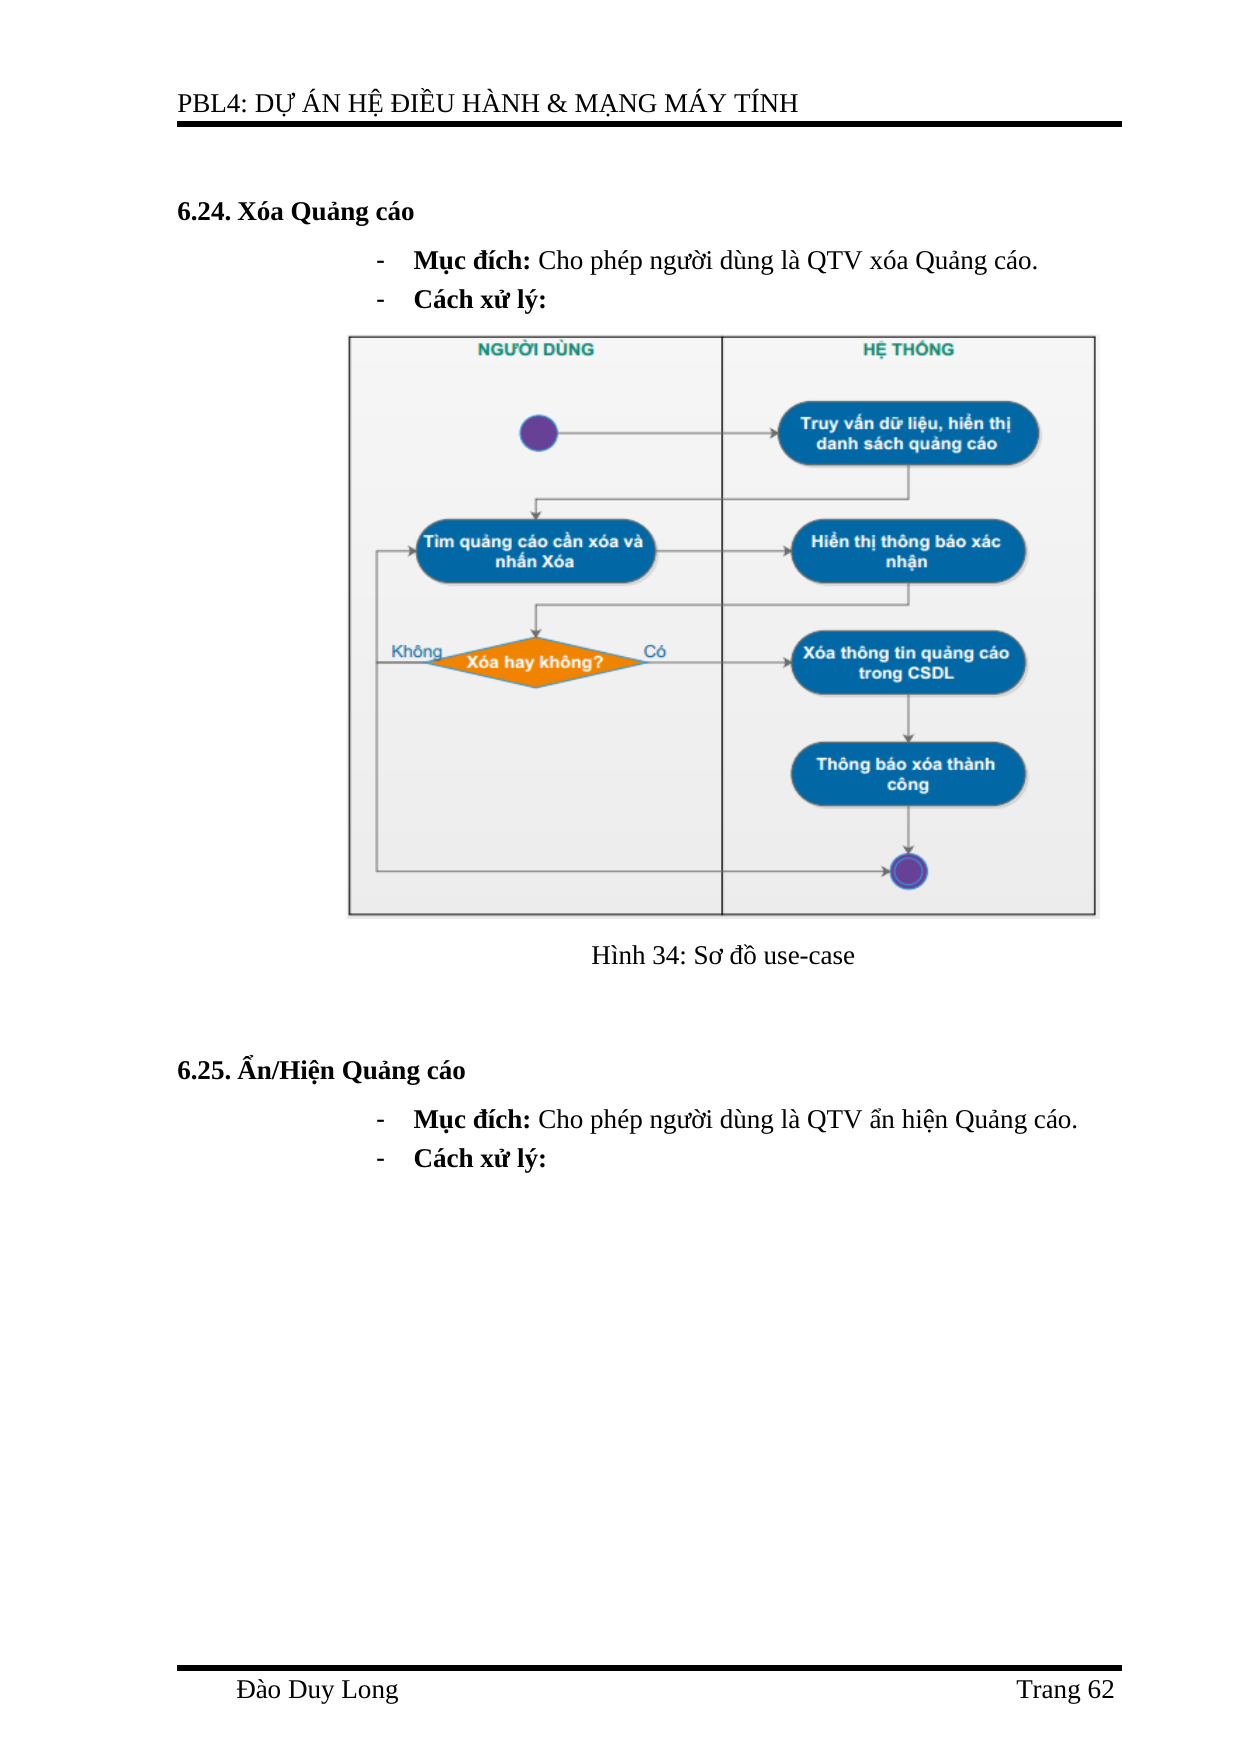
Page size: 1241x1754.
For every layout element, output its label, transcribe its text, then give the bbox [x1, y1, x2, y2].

list Cách xử lý: [376, 283, 1122, 314]
list Hình 34: Sơ đồ use-case [266, 939, 1122, 970]
list Mục đích: Cho phép người dùng là QTV xóa Quảng cáo. [376, 244, 1122, 275]
picture [346, 334, 1100, 919]
list Cách xử lý: [376, 1142, 1122, 1173]
list Mục đích: Cho phép người dùng là QTV ẩn hiện Quảng cáo. [376, 1103, 1122, 1134]
subtitle Xóa Quảng cáo [177, 195, 1122, 227]
subtitle Ẩn/Hiện Quảng cáo [177, 1054, 1122, 1086]
